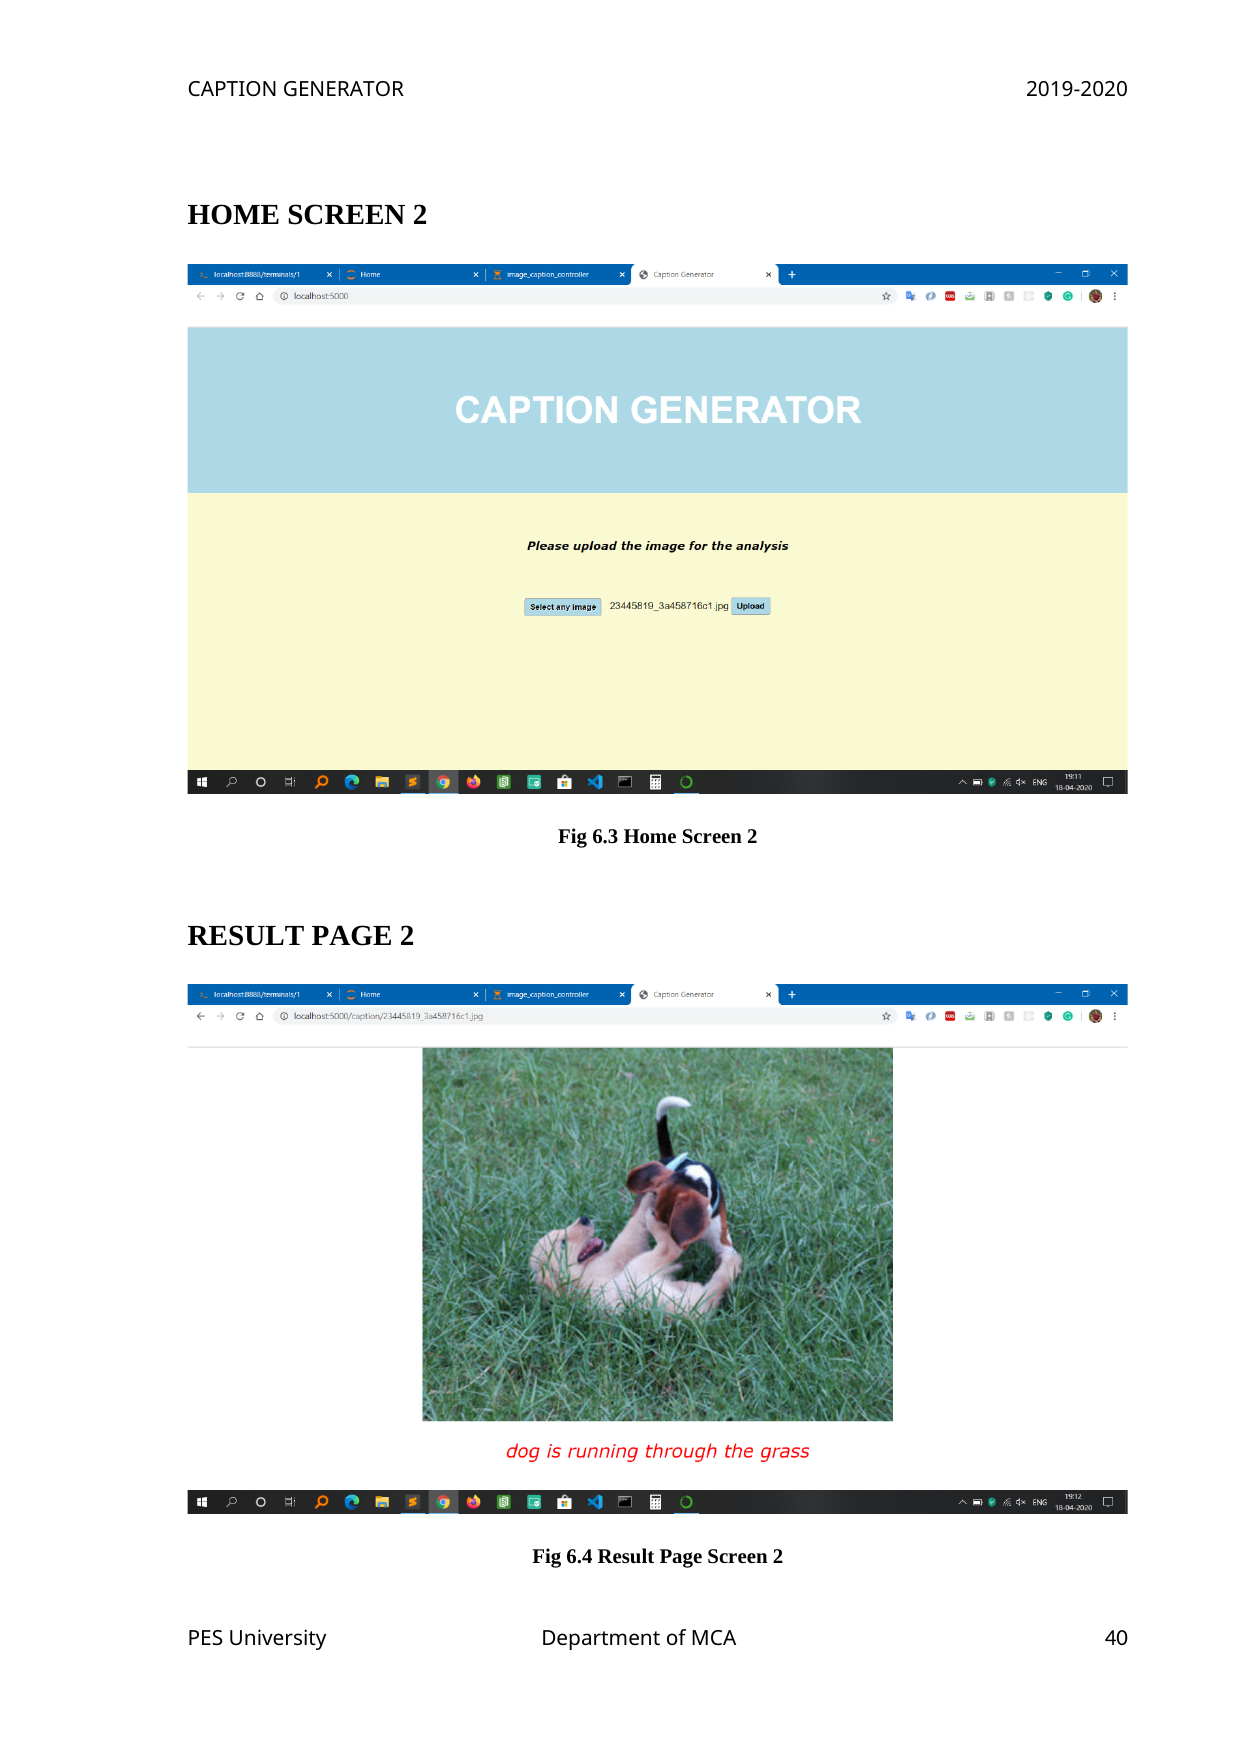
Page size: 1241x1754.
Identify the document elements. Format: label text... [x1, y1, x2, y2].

text HOME SCREEN 2 [187, 197, 1128, 231]
text Fig 6.4 Result Page Screen 2 [187, 1544, 1128, 1568]
text Fig 6.3 Home Screen 2 [187, 824, 1128, 848]
text RESULT PAGE 2 [187, 918, 1128, 951]
picture [187, 984, 1128, 1514]
picture [187, 264, 1128, 794]
